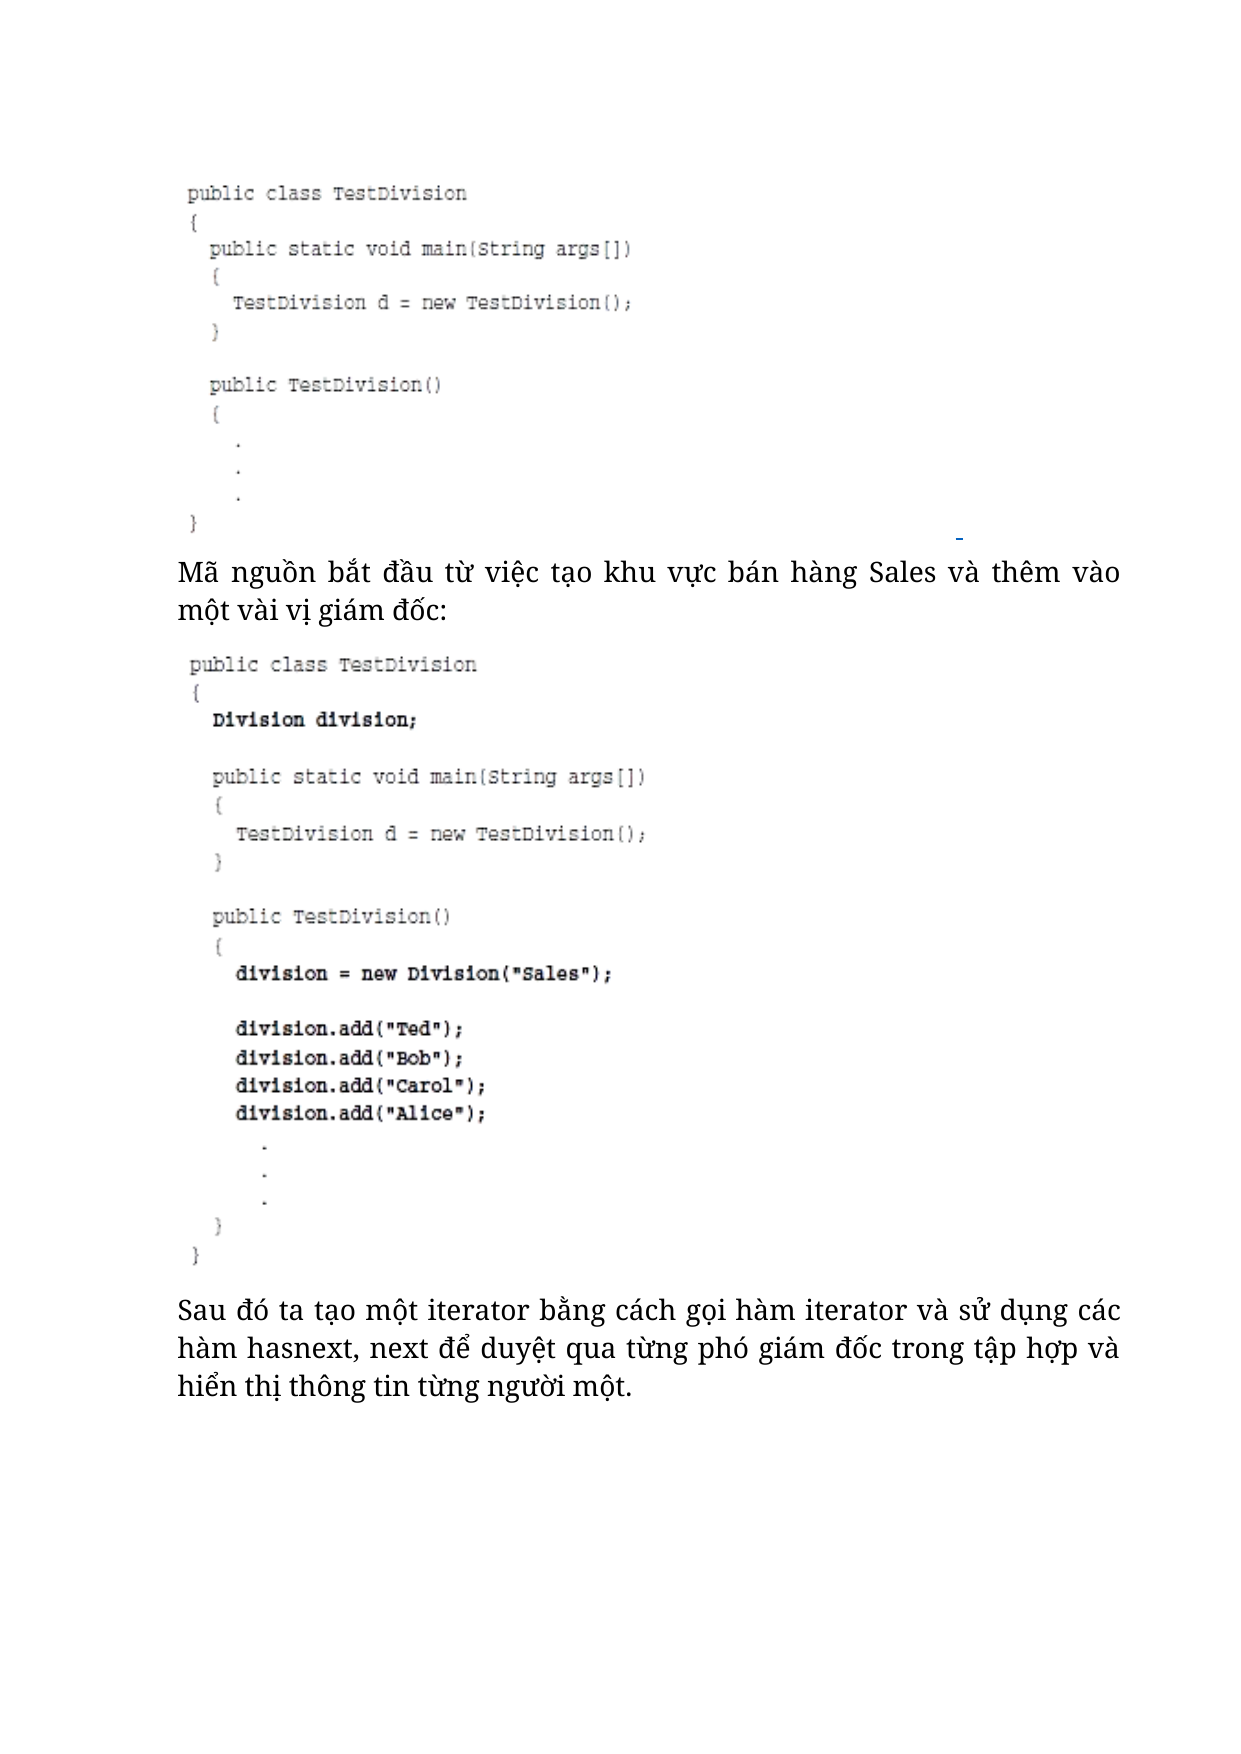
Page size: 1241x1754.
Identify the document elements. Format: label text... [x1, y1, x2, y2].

picture [177, 177, 955, 535]
text Mã nguồn bắt đầu từ việc tạo khu vực bán hàng Sales và thêm vào một vài vị giám đốc: [177, 552, 1122, 629]
text Sau đó ta tạo một iterator bằng cách gọi hàm iterator và sử dụng các hàm hasnext, next để duyệt qua từng phó giám đốc trong tập hợp và hiển thị thông tin từng người một. [177, 1290, 1122, 1405]
picture [177, 646, 1059, 1273]
